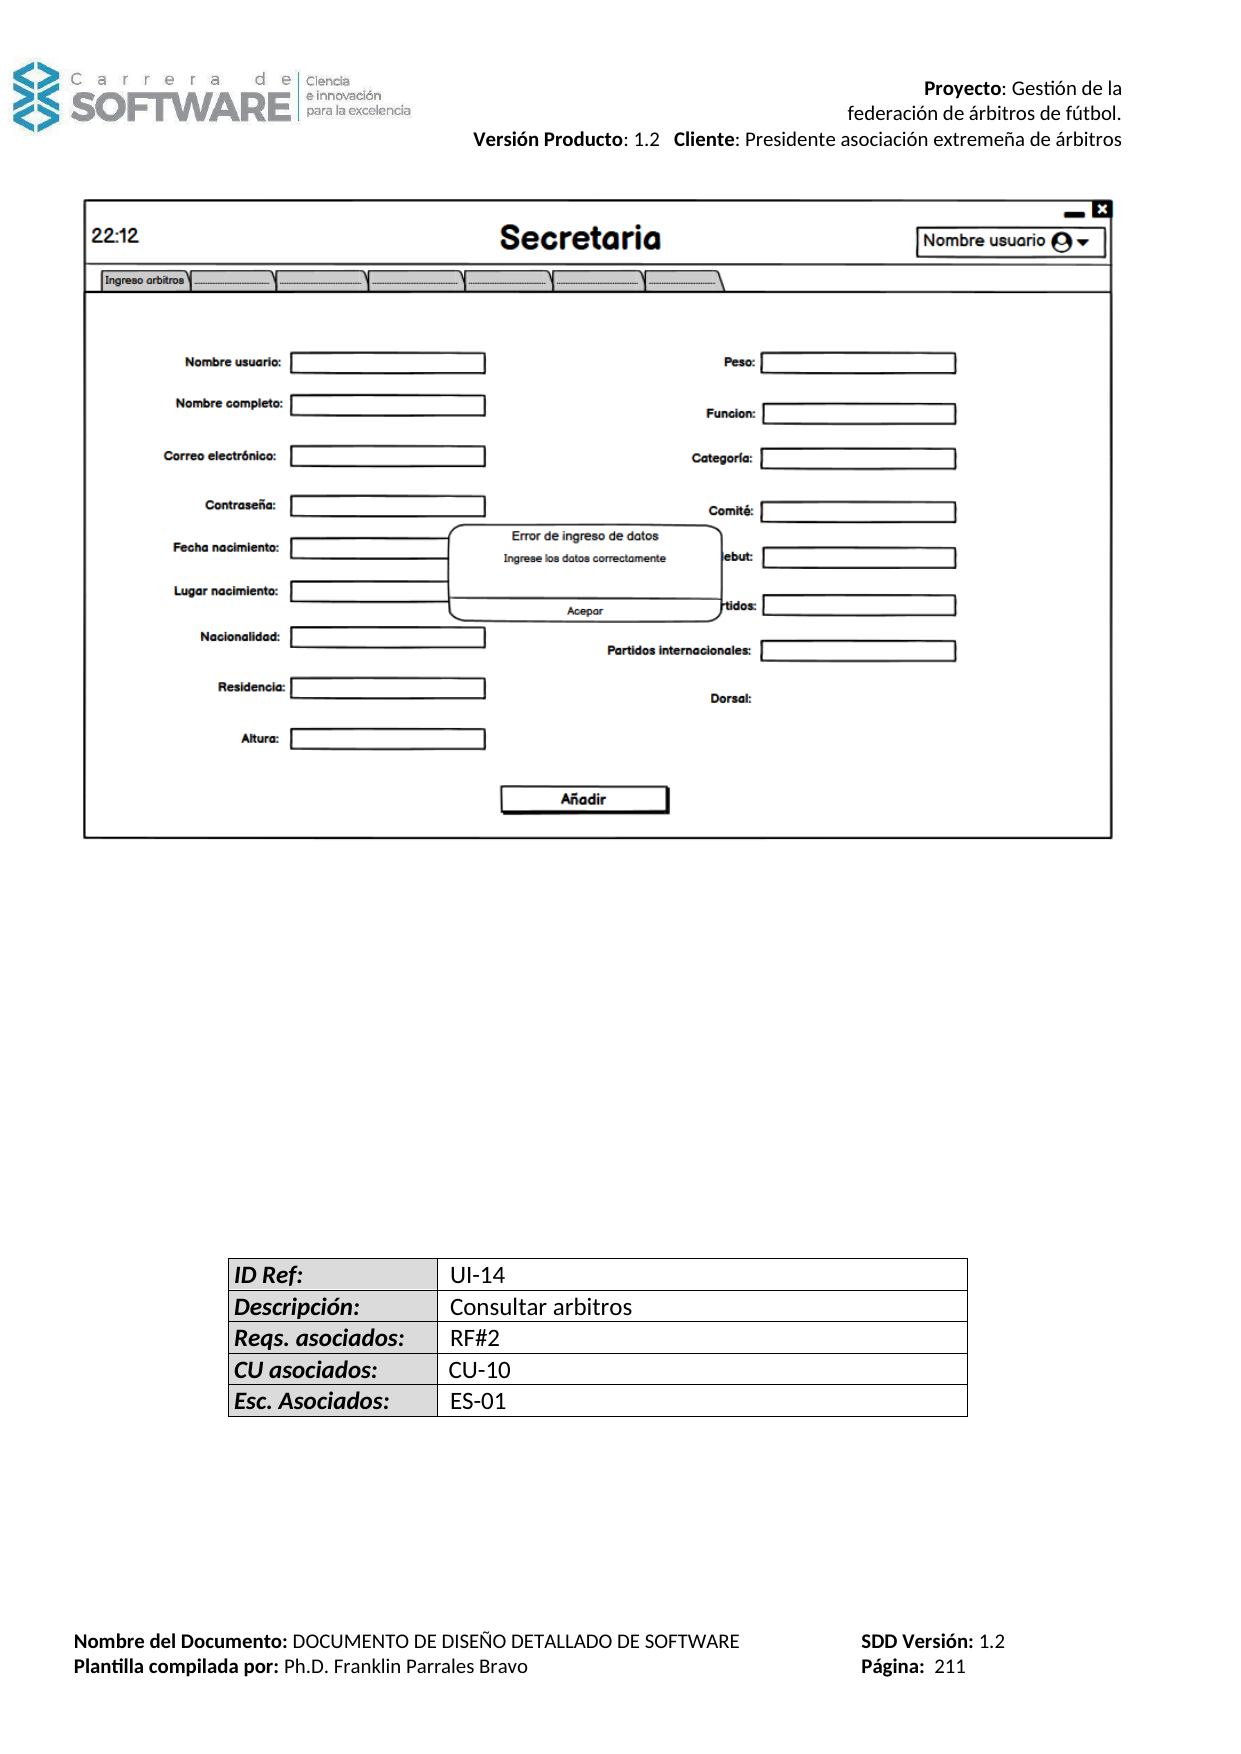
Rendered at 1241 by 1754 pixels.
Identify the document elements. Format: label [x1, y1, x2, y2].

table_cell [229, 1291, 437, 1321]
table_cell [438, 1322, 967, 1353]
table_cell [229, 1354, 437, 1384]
picture [73, 181, 1123, 862]
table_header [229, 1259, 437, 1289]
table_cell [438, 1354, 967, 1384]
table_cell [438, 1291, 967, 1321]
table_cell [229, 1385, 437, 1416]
picture [2, 46, 417, 154]
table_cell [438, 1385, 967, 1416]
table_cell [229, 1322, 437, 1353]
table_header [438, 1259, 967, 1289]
